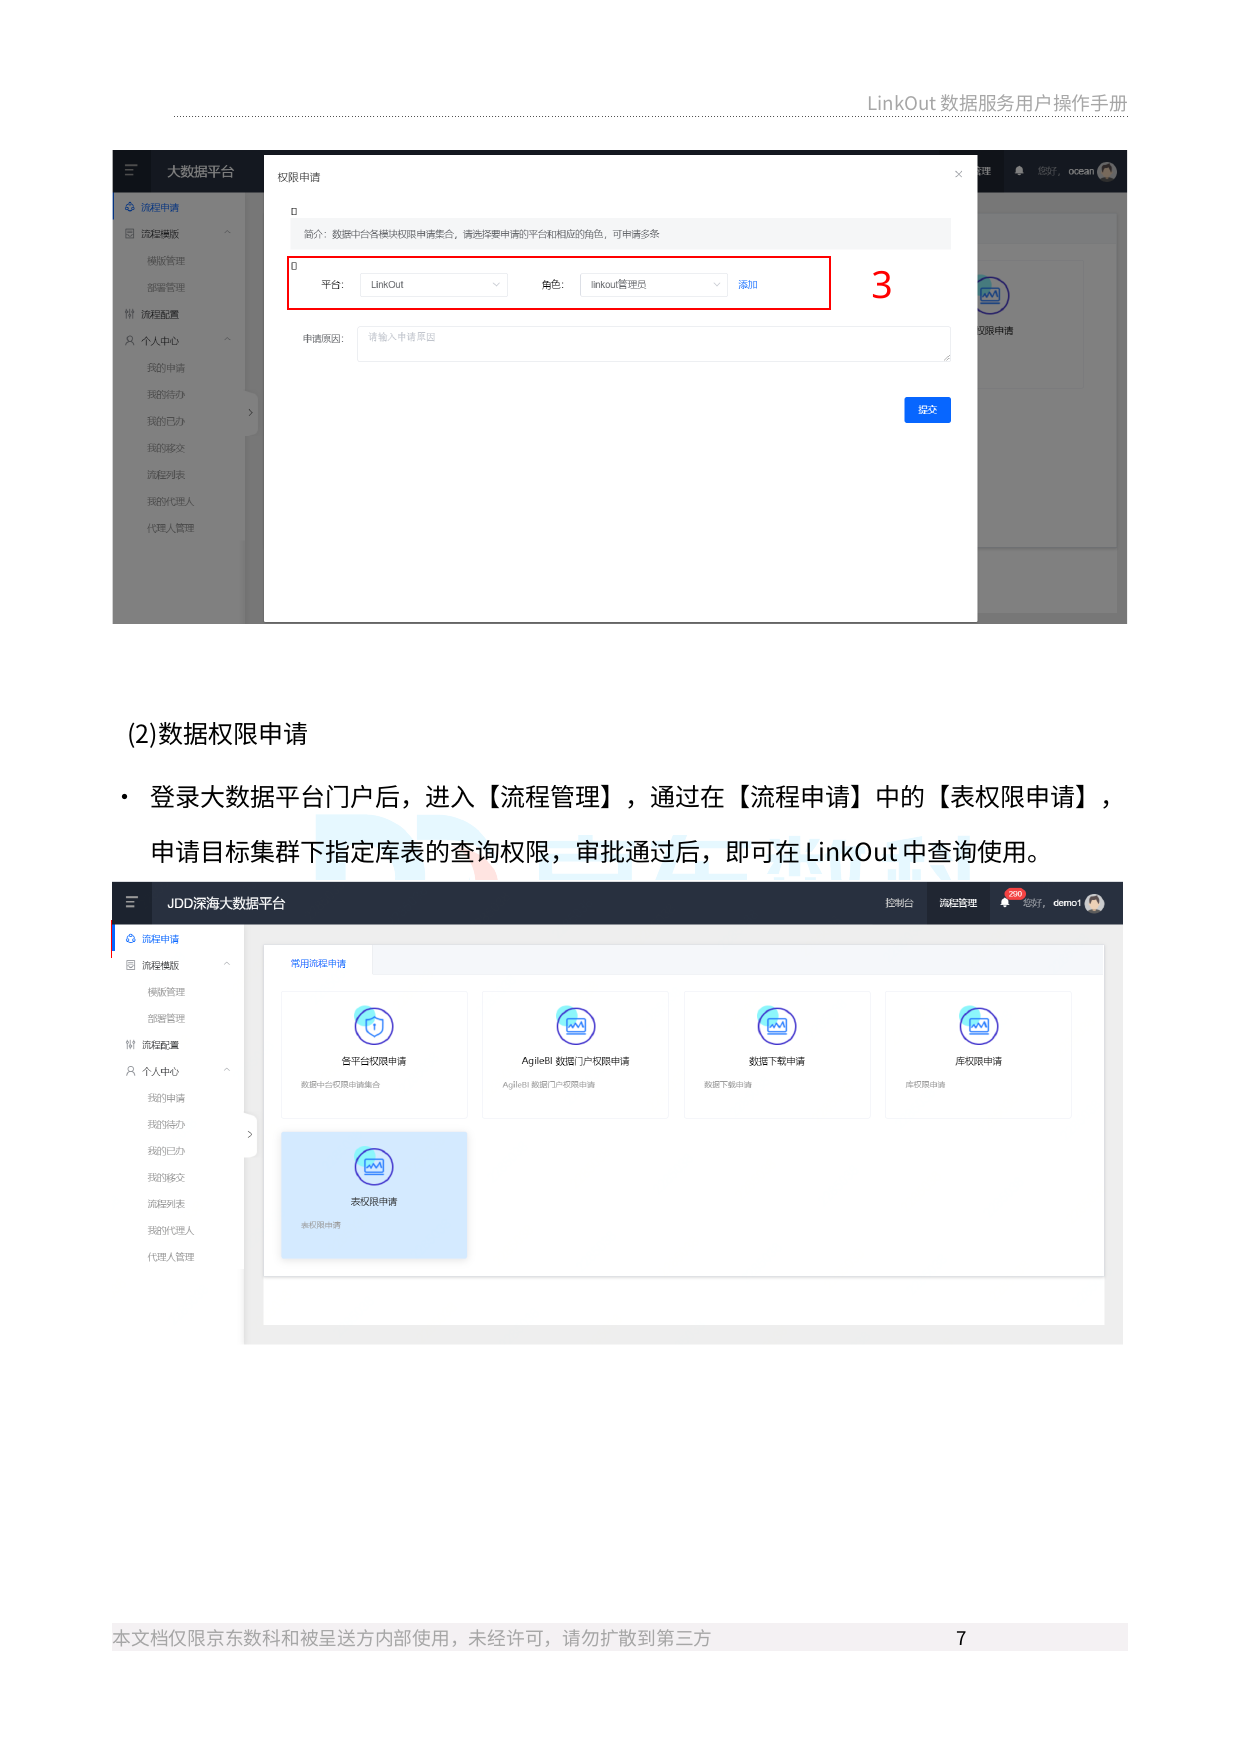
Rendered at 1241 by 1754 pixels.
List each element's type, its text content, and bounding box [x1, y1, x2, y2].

text 登录大数据平台门户后，进入【流程管理】，通过在【流程申请】中的【表权限申请】，申请目标集群下指定库表的查询权限，审批通过后，即可在LinkOut中查询使用。 [112, 763, 1128, 872]
text 数据权限申请 [92, 703, 1128, 753]
picture [112, 880, 1123, 1345]
picture [112, 150, 1128, 624]
